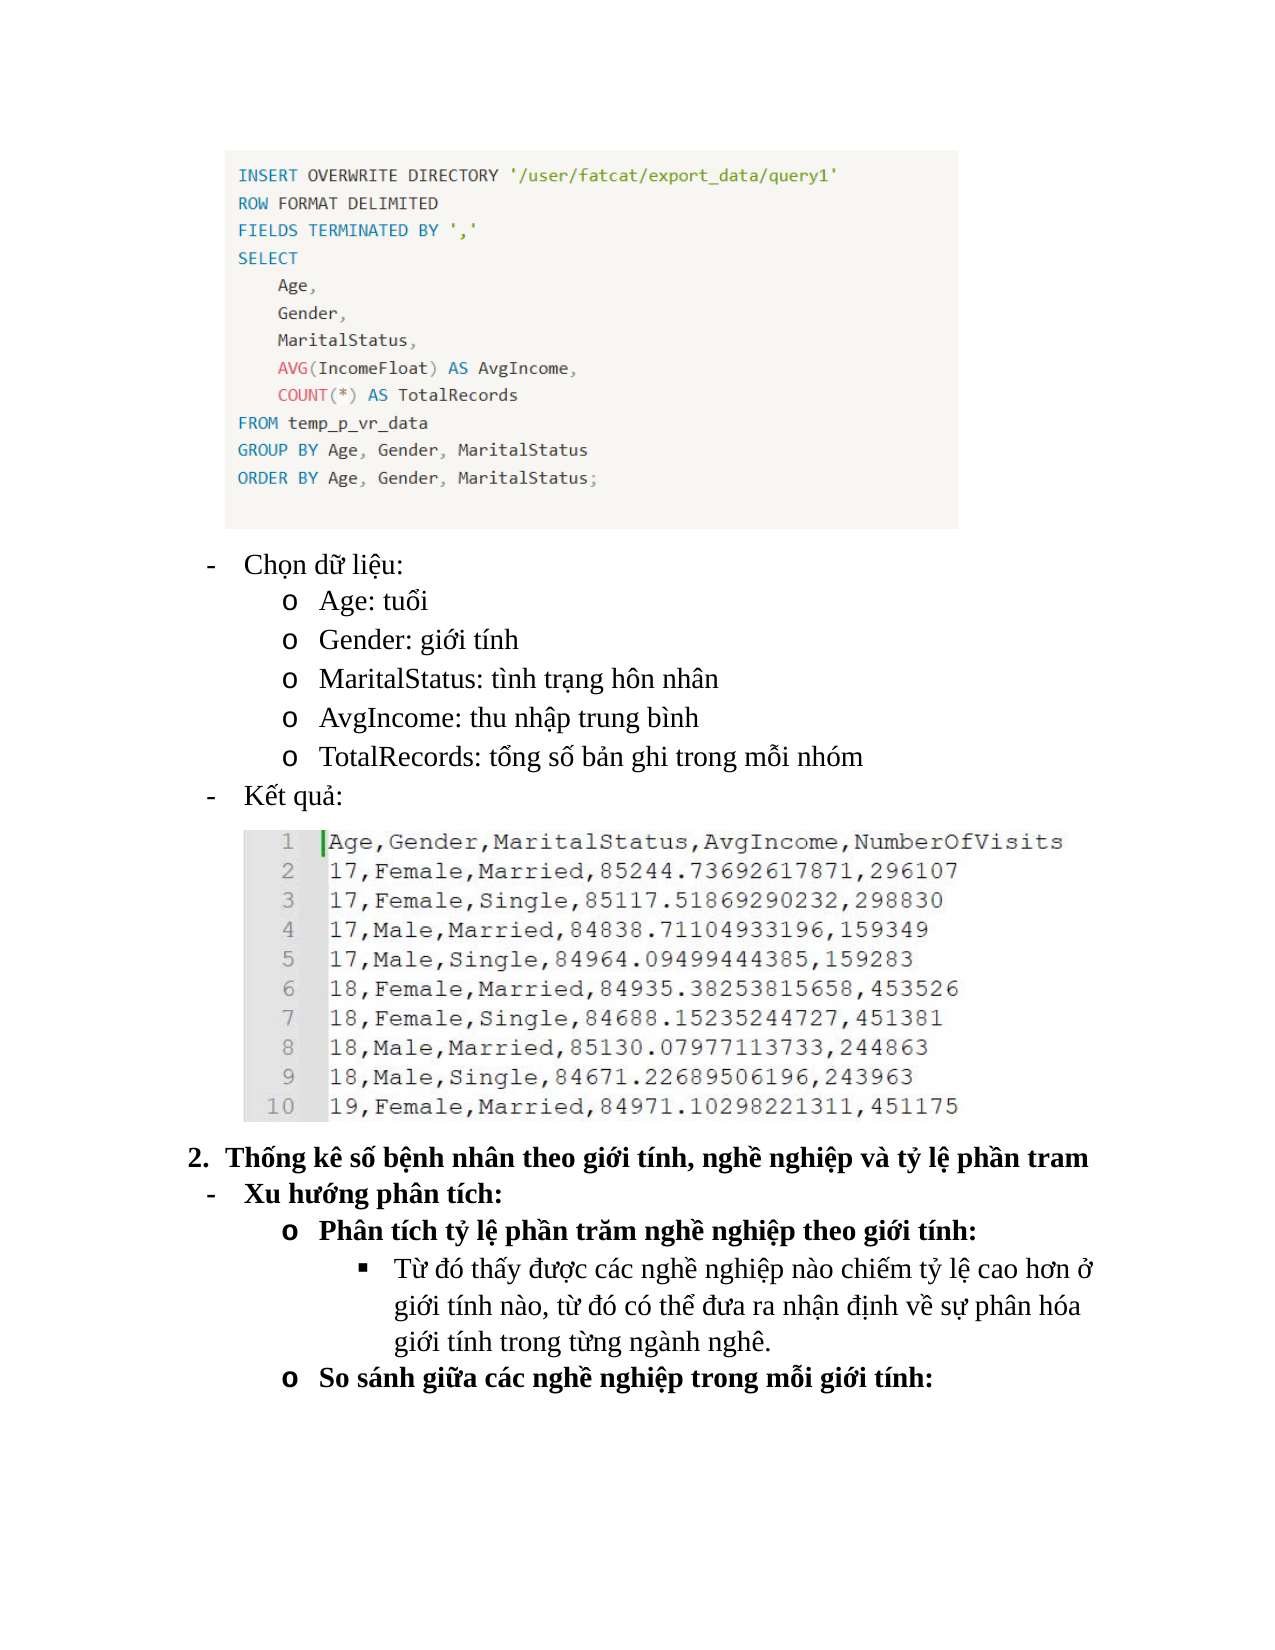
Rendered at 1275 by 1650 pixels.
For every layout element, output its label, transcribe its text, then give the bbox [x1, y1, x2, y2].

list AvgIncome: thu nhập trung bình [281, 700, 1125, 736]
picture [243, 830, 1219, 1122]
list TotalRecords: tổng số bản ghi trong mỗi nhóm [281, 739, 1125, 775]
list Từ đó thấy được các nghề nghiệp nào chiếm tỷ lệ cao hơn ở giới tính nào, từ đó có thể đưa ra nhận định về sự phân hóa giới tính trong từng ngành nghê. [356, 1251, 1125, 1357]
list Chọn dữ liệu: [206, 547, 1125, 581]
list So sánh giữa các nghề nghiệp trong mỗi giới tính: [281, 1360, 1125, 1396]
picture [225, 150, 959, 529]
list MaritalStatus: tình trạng hôn nhân [281, 661, 1125, 697]
list Age: tuổi [281, 583, 1125, 619]
list Kết quả: [206, 778, 1125, 811]
list Xu hướng phân tích: [206, 1176, 1125, 1210]
list Gender: giới tính [281, 622, 1125, 658]
list Phân tích tỷ lệ phần trăm nghề nghiệp theo giới tính: [281, 1213, 1125, 1249]
list Thống kê số bệnh nhân theo giới tính, nghề nghiệp và tỷ lệ phần tram [187, 1140, 1125, 1174]
